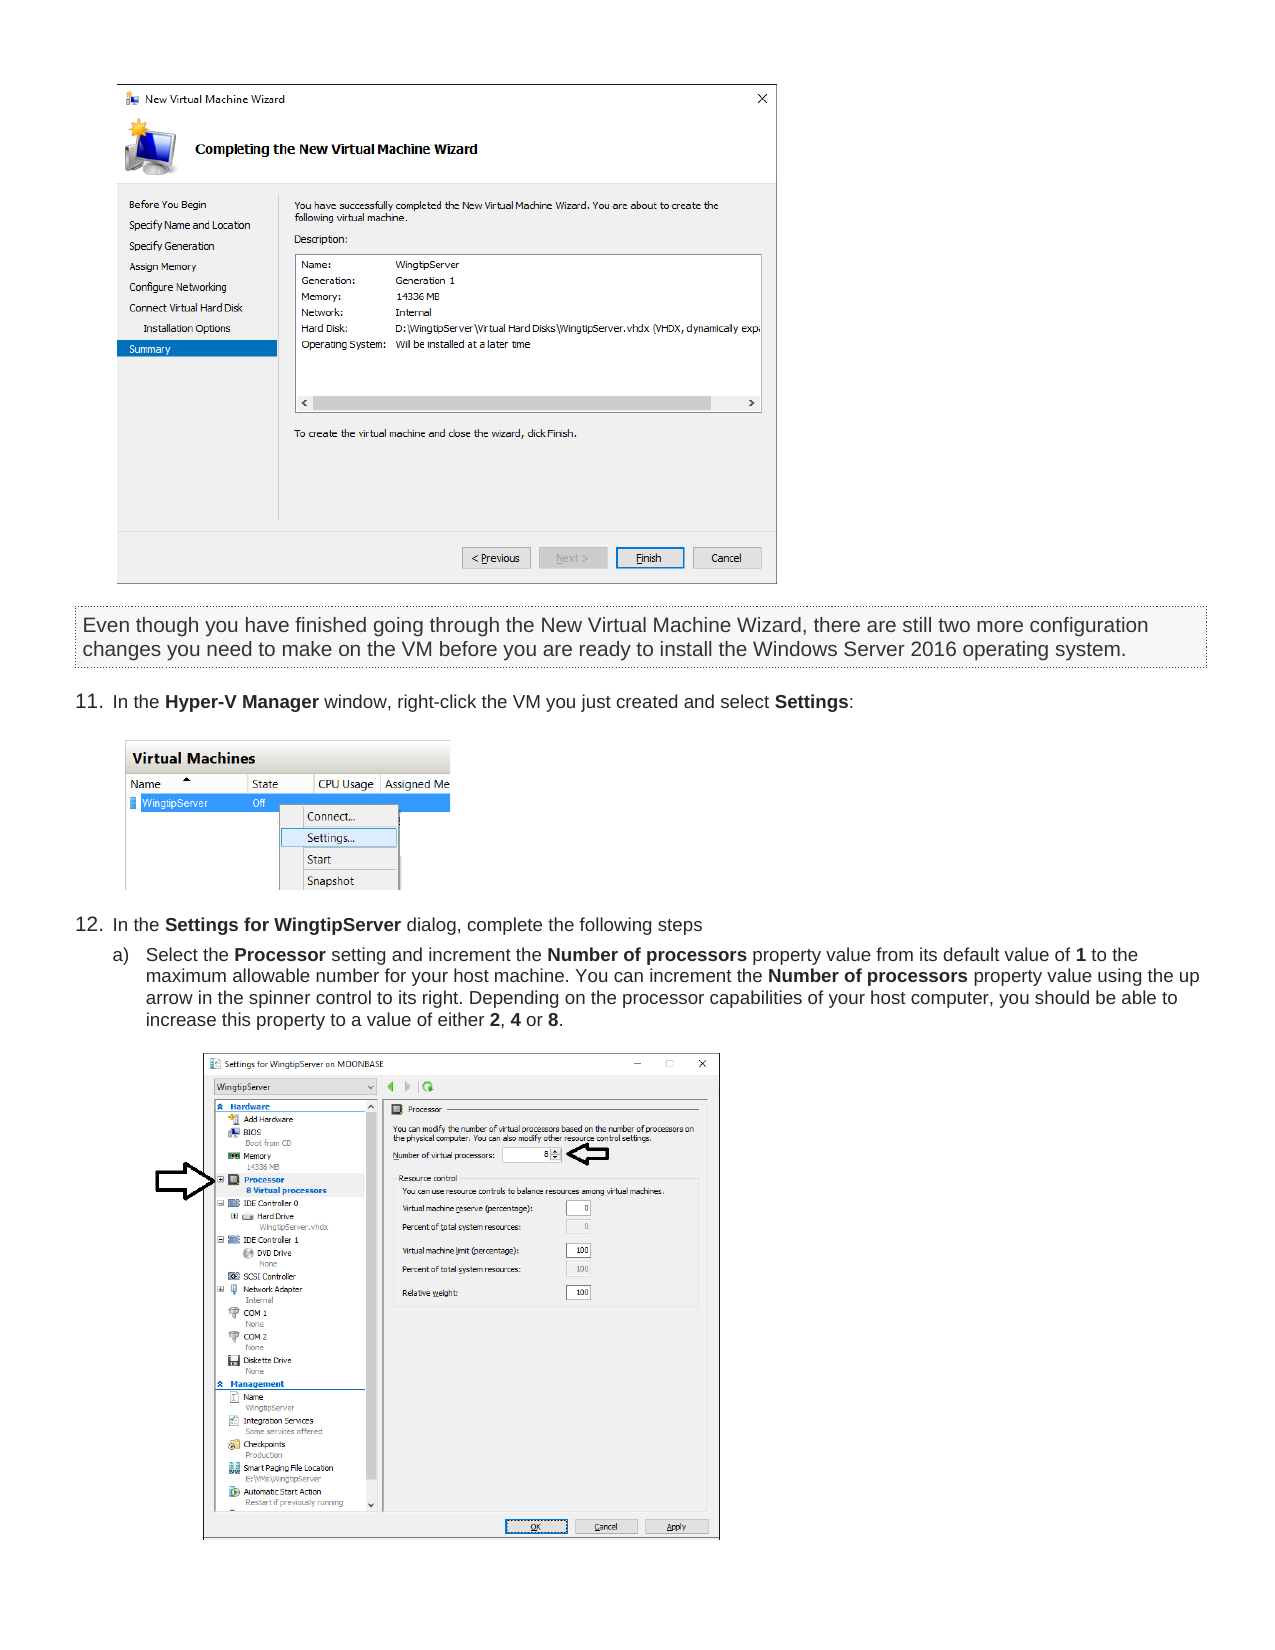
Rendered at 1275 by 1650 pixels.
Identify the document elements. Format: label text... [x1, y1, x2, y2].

text Even though you have finished going through the New Virtual Machine Wizard, there are still two more configuration changes you need to make on the VM before you are ready to install the Windows Server 2016 operating system. [75, 606, 1207, 668]
picture [117, 84, 777, 584]
picture [117, 735, 451, 890]
text Select the Processor setting and increment the Number of processors property value from its default value of 1 to the maximum allowable number for your host machine. You can increment the Number of processors property value using the up arrow in the spinner control to its right. Depending on the processor capabilities of your host computer, you should be able to increase this property to a value of either 2, 4 or 8. [112, 944, 1200, 1030]
text In the Settings for WingtipServer dialog, complete the following steps [75, 911, 1200, 935]
text In the Hyper-V Manager window, right-click the VM you just created and select Settings: [75, 689, 1200, 713]
picture [150, 1051, 721, 1540]
